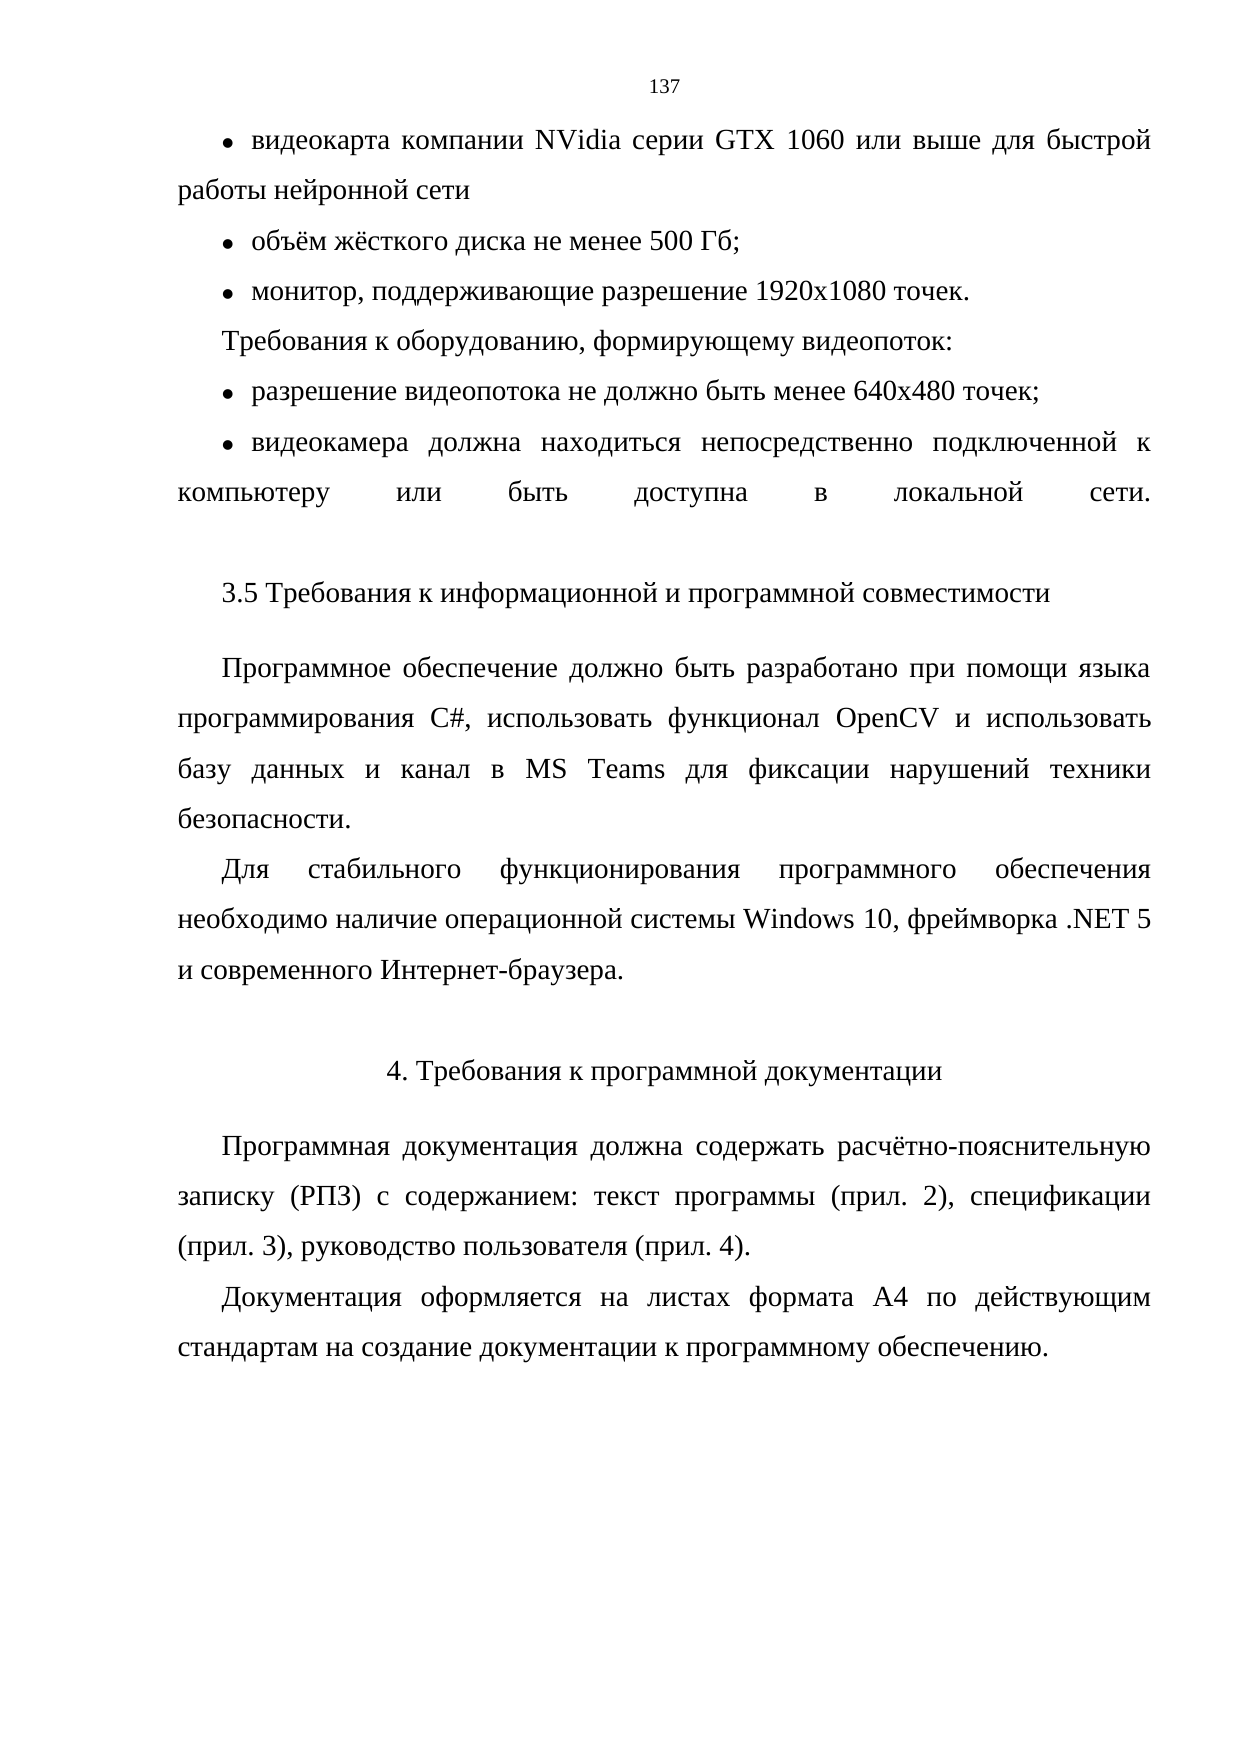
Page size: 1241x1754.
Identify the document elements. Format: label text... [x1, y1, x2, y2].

text видеокамера должна находиться непосредственно подключенной к компьютеру или быть доступна в локальной сети. [177, 424, 1152, 558]
text 3.5 Требования к информационной и программной совместимости [177, 575, 1152, 608]
text Требования к оборудованию, формирующему видеопоток: [177, 323, 1152, 357]
text 4. Требования к программной документации [177, 1053, 1152, 1086]
text Для стабильного функционирования программного обеспечения необходимо наличие операционной системы Windows 10, фреймворка .NET 5 и современного Интернет-браузера. [177, 851, 1152, 986]
text объём жёсткого диска не менее 500 Гб; [177, 223, 1152, 256]
text монитор, поддерживающие разрешение 1920х1080 точек. [177, 273, 1152, 306]
text Программное обеспечение должно быть разработано при помощи языка программирования C#, использовать функционал OpenCV и использовать базу данных и канал в MS Teams для фиксации нарушений техники безопасности. [177, 650, 1152, 834]
text Программная документация должна содержать расчётно-пояснительную записку (РПЗ) с содержанием: текст программы (прил. 2), спецификации (прил. 3), руководство пользователя (прил. 4). [177, 1128, 1152, 1262]
text разрешение видеопотока не должно быть менее 640x480 точек; [177, 373, 1152, 407]
text Документация оформляется на листах формата А4 по действующим стандартам на создание документации к программному обеспечению. [177, 1279, 1152, 1363]
text видеокарта компании NVidia серии GTX 1060 или выше для быстрой работы нейронной сети [177, 122, 1152, 206]
